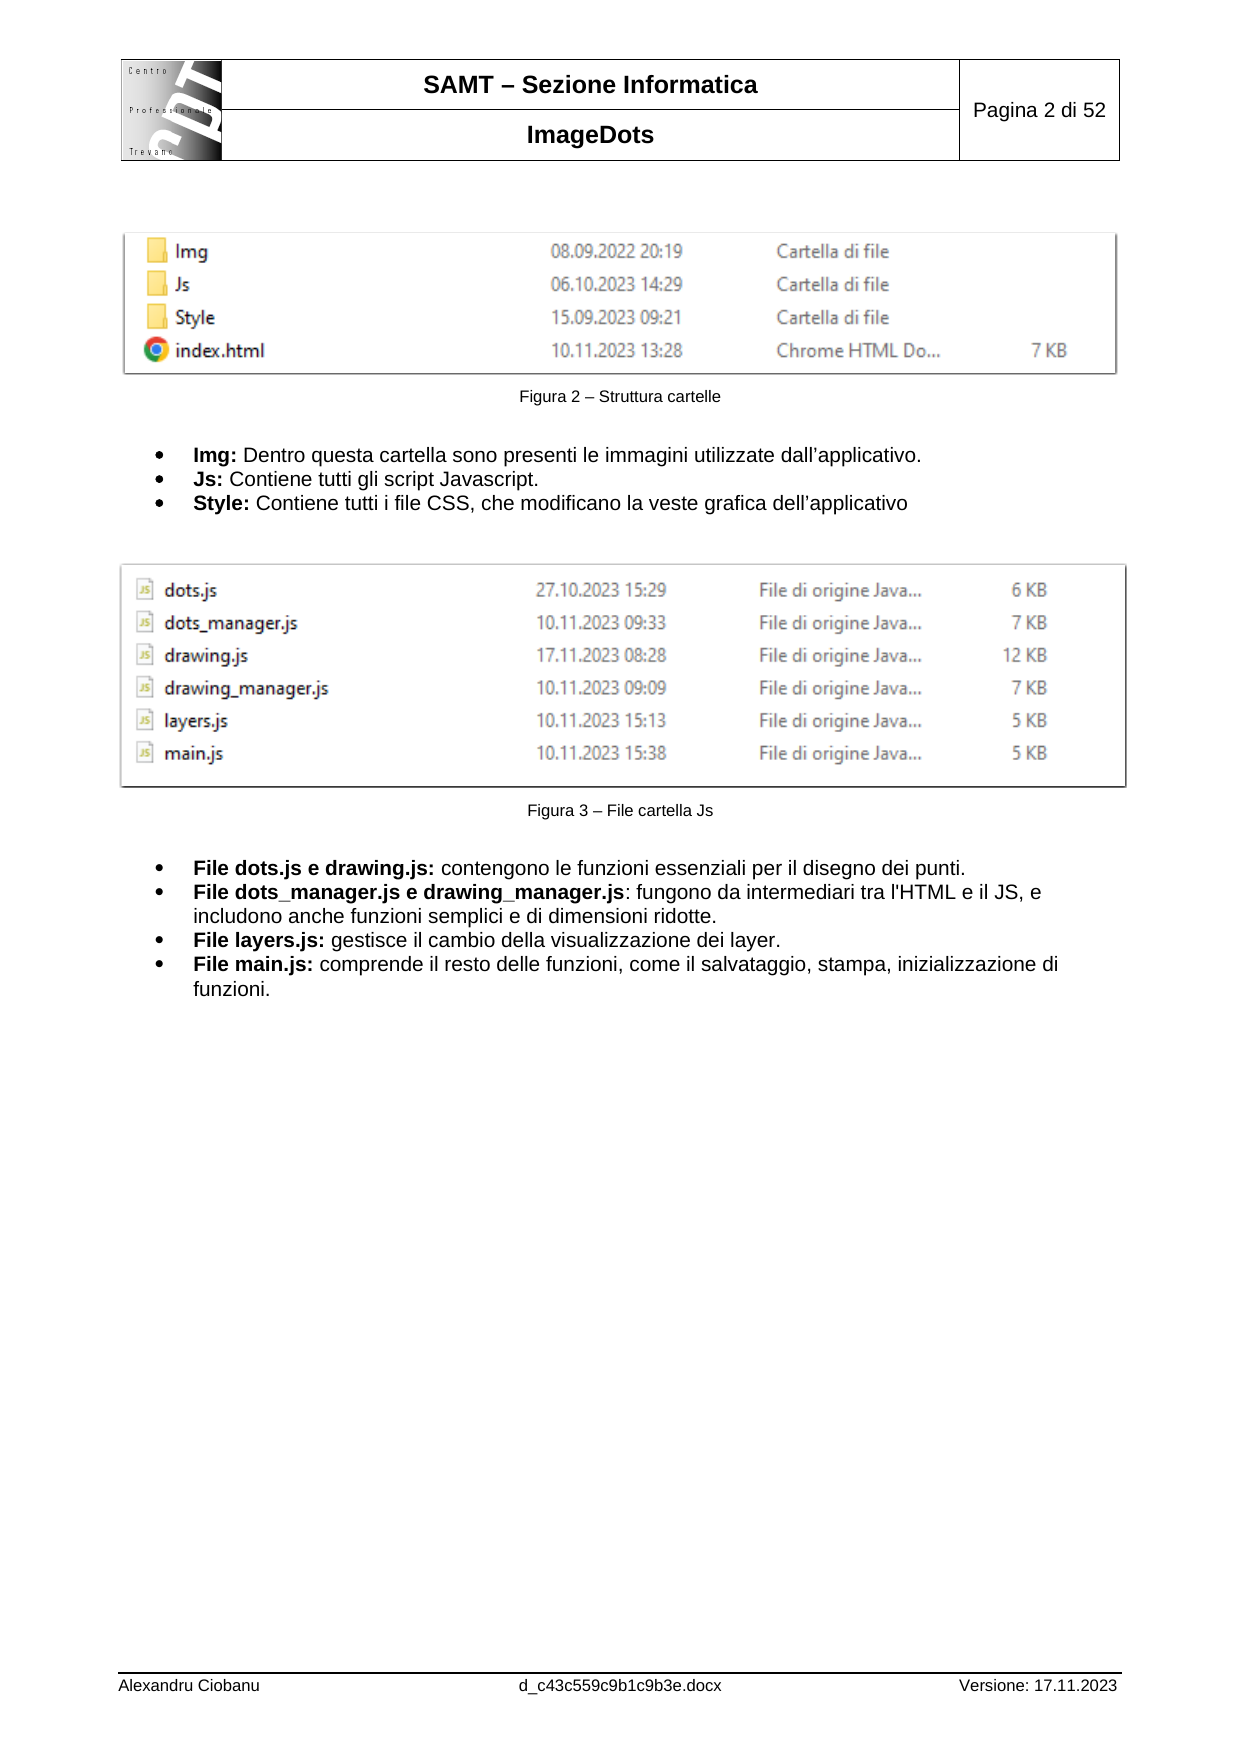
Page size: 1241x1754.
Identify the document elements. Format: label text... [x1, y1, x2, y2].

list File dots_manager.js e drawing_manager.js: fungono da intermediari tra l'HTML e il JS, e includono anche funzioni semplici e di dimensioni ridotte. [156, 880, 1122, 928]
list File dots.js e drawing.js: contengono le funzioni essenziali per il disegno dei punti. [156, 856, 1122, 880]
text Figura 3 – File cartella Js [118, 801, 1122, 820]
list Img: Dentro questa cartella sono presenti le immagini utilizzate dall’applicativo. [156, 443, 1122, 467]
text Figura 2 – Struttura cartelle [118, 387, 1122, 406]
picture [121, 565, 1125, 786]
picture [124, 233, 1116, 373]
list Style: Contiene tutti i file CSS, che modificano la veste grafica dell’applicativo [156, 491, 1122, 515]
picture [121, 60, 222, 160]
list Js: Contiene tutti gli script Javascript. [156, 467, 1122, 491]
list File layers.js: gestisce il cambio della visualizzazione dei layer. [156, 928, 1122, 952]
list File main.js: comprende il resto delle funzioni, come il salvataggio, stampa, inizializzazione di funzioni. [156, 952, 1122, 1000]
